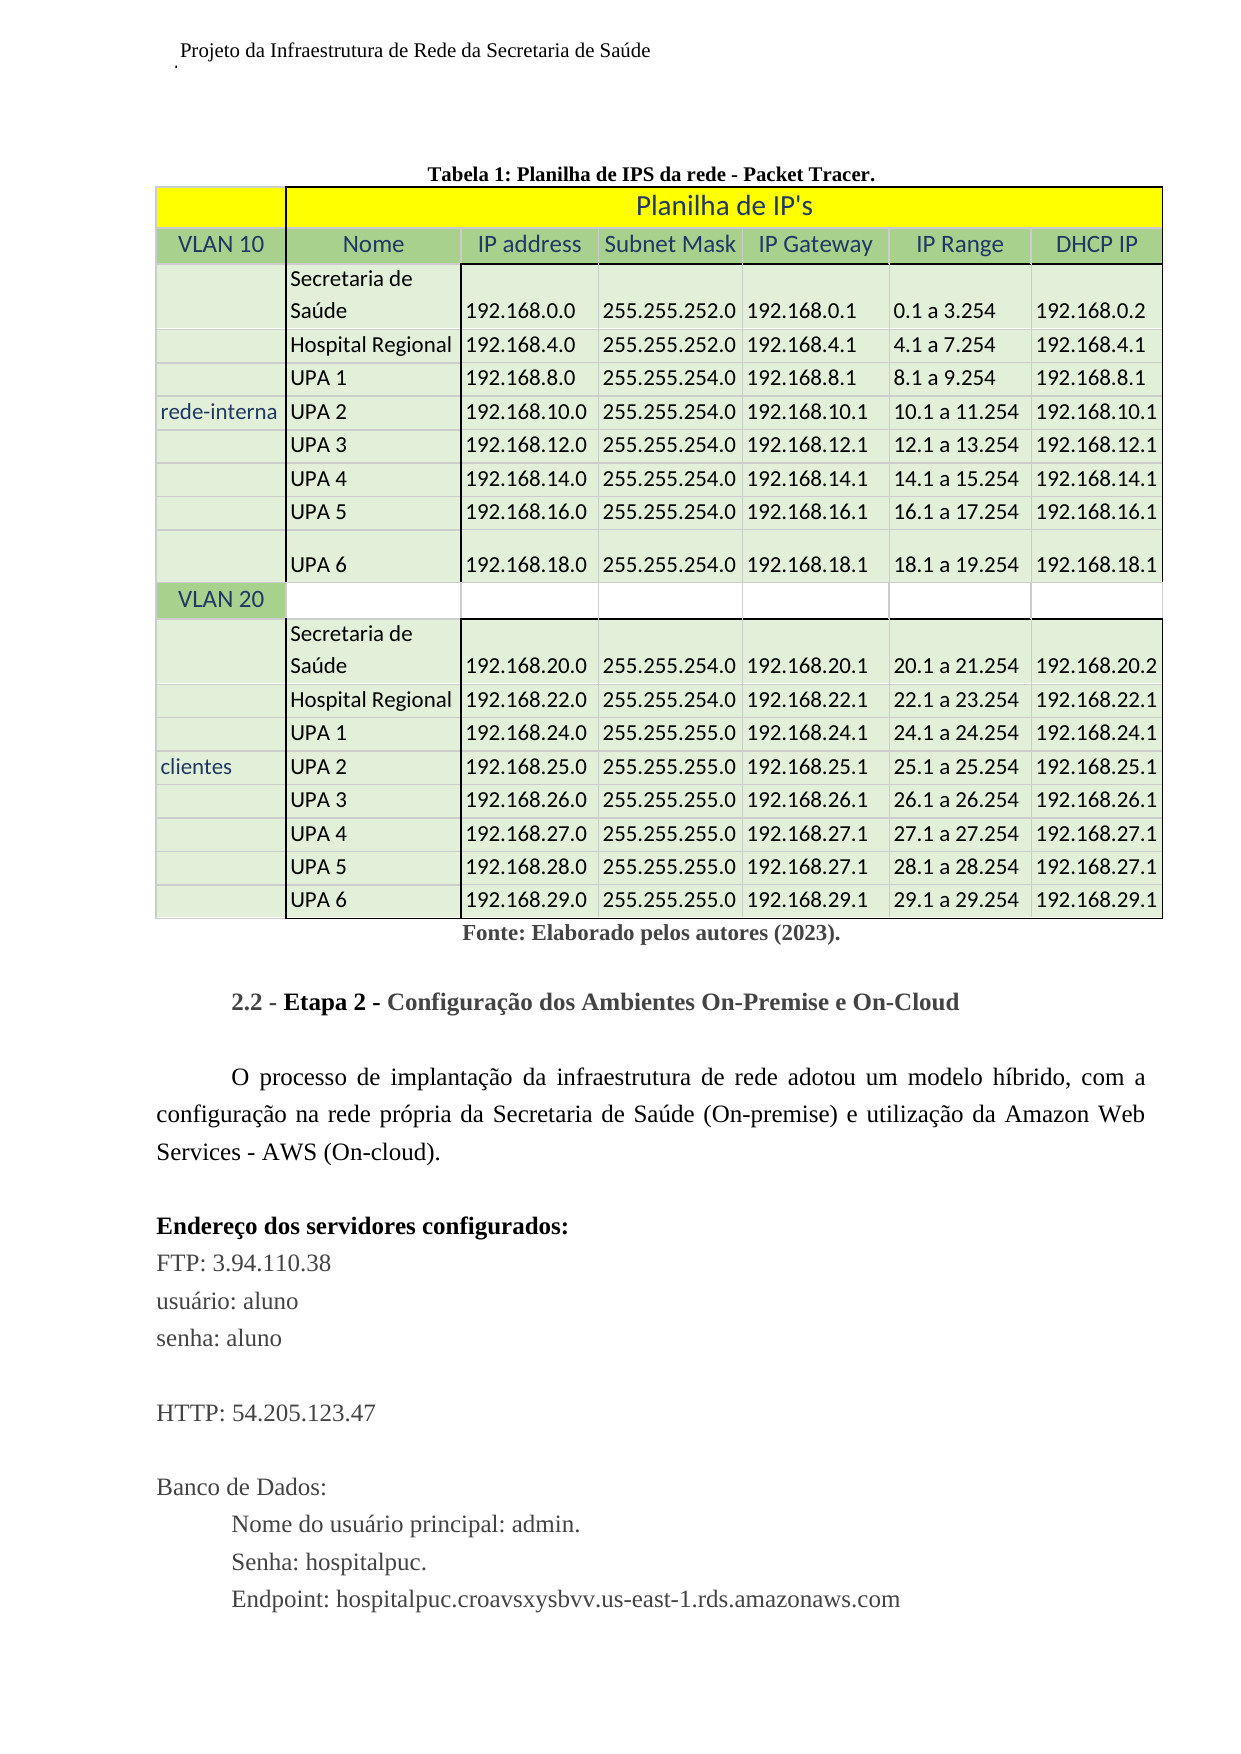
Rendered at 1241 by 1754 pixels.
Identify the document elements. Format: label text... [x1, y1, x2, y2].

table_cell 192.168.27.1 [1032, 819, 1162, 851]
table_cell 0.1 a 3.254 [890, 265, 1031, 328]
table_cell IP address [462, 229, 598, 263]
text Tabela 1: Planilha de IPS da rede - Packet Tracer. [156, 162, 1146, 186]
table_cell 192.168.24.1 [743, 718, 889, 750]
table_cell 192.168.20.2 [1032, 620, 1162, 683]
table_header [157, 188, 285, 227]
table_cell Hospital Regional [287, 685, 460, 717]
table_cell IP Range [890, 229, 1030, 263]
table_cell 192.168.25.0 [462, 752, 598, 784]
text senha: aluno [156, 1323, 1146, 1352]
table_cell DHCP IP [1032, 229, 1162, 263]
table_cell UPA 4 [287, 819, 460, 851]
table_cell [157, 431, 285, 462]
table_cell 255.255.254.0 [599, 397, 742, 429]
table_cell 255.255.255.0 [599, 785, 742, 817]
table_cell 192.168.16.1 [1032, 497, 1162, 529]
table_cell 192.168.14.1 [743, 464, 889, 496]
table_cell UPA 2 [287, 397, 460, 429]
table_cell 192.168.18.1 [743, 530, 889, 582]
table_cell 192.168.12.1 [743, 430, 889, 462]
table_cell 192.168.26.0 [462, 785, 598, 817]
table_cell 192.168.14.1 [1032, 464, 1162, 496]
table_cell Subnet Mask [599, 229, 742, 263]
table_cell 192.168.16.0 [462, 497, 598, 529]
table_cell 192.168.22.1 [743, 685, 889, 717]
table_cell 192.168.4.0 [462, 330, 598, 362]
table_cell UPA 4 [287, 464, 460, 496]
table_cell 14.1 a 15.254 [890, 464, 1031, 496]
table_cell UPA 5 [287, 497, 460, 529]
table_cell 192.168.25.1 [743, 752, 889, 784]
table_cell [157, 531, 285, 582]
table_cell [157, 330, 285, 362]
table_cell 8.1 a 9.254 [890, 363, 1031, 395]
table_cell 255.255.254.0 [599, 497, 742, 529]
table_cell 255.255.252.0 [599, 265, 742, 328]
table_cell Nome [287, 229, 460, 263]
table_cell 192.168.25.1 [1032, 752, 1162, 784]
table_cell IP Gateway [743, 229, 888, 263]
table_cell UPA 6 [287, 531, 460, 582]
text Senha: hospitalpuc. [156, 1547, 1146, 1576]
table_cell UPA 3 [287, 785, 460, 817]
text Endereço dos servidores configurados: [156, 1211, 1146, 1240]
table_cell 10.1 a 11.254 [890, 397, 1031, 429]
table_cell [157, 265, 285, 328]
table_cell 255.255.254.0 [599, 464, 742, 496]
table_cell UPA 2 [287, 752, 460, 784]
table_cell VLAN 10 [157, 229, 285, 263]
table_cell 28.1 a 28.254 [890, 852, 1031, 884]
table_cell 192.168.4.1 [1032, 330, 1162, 362]
table_cell 192.168.24.0 [462, 718, 598, 750]
table_cell [157, 364, 285, 395]
table_cell 192.168.0.2 [1032, 265, 1162, 328]
table_cell Hospital Regional [287, 330, 460, 362]
table_cell VLAN 20 [157, 583, 285, 618]
table_cell [743, 583, 888, 618]
table_cell 192.168.27.0 [462, 819, 598, 851]
table_cell 192.168.29.1 [1032, 885, 1162, 917]
table_cell 192.168.12.0 [462, 430, 598, 462]
table_cell 255.255.254.0 [599, 430, 742, 462]
table_cell 192.168.10.1 [1032, 397, 1162, 429]
table_cell 18.1 a 19.254 [890, 530, 1031, 582]
table_cell 192.168.20.0 [462, 620, 598, 683]
table_cell 20.1 a 21.254 [890, 620, 1031, 683]
table_cell [462, 583, 598, 618]
table_cell 255.255.255.0 [599, 885, 742, 917]
table_cell 192.168.14.0 [462, 464, 598, 496]
table_cell 255.255.255.0 [599, 752, 742, 784]
table_cell UPA 5 [287, 852, 460, 884]
table_cell 192.168.0.0 [462, 265, 598, 328]
table_cell rede-interna [157, 397, 285, 429]
table_cell [890, 583, 1030, 618]
text Nome do usuário principal: admin. [156, 1509, 1146, 1538]
table_cell [157, 685, 285, 717]
table_cell [287, 583, 460, 618]
table_header Planilha de IP's [287, 188, 1162, 227]
table_cell [157, 718, 285, 750]
table_cell 192.168.10.1 [743, 397, 889, 429]
table_cell 24.1 a 24.254 [890, 718, 1031, 750]
text 2.2 - Etapa 2 - Configuração dos Ambientes On-Premise e On-Cloud [156, 987, 1146, 1016]
text FTP: 3.94.110.38 [156, 1248, 1146, 1277]
table_cell 255.255.255.0 [599, 852, 742, 884]
table_cell [157, 886, 285, 917]
table_cell UPA 6 [287, 886, 460, 917]
text Banco de Dados: [156, 1472, 1146, 1501]
table_cell 255.255.252.0 [599, 330, 742, 362]
table_cell 192.168.27.1 [743, 819, 889, 851]
table_cell 255.255.255.0 [599, 819, 742, 851]
table_cell [599, 583, 742, 618]
text O processo de implantação da infraestrutura de rede adotou um modelo híbrido, com a configuração na rede própria da Secretaria de Saúde (On-premise) e utilização da Amazon Web Services - AWS (On-cloud). [156, 1062, 1146, 1165]
table_cell 192.168.10.0 [462, 397, 598, 429]
text Fonte: Elaborado pelos autores (2023). [156, 919, 1146, 945]
table_cell 4.1 a 7.254 [890, 330, 1031, 362]
table_cell 192.168.22.0 [462, 685, 598, 717]
table_cell [157, 497, 285, 529]
table_cell [157, 620, 285, 683]
table_cell 192.168.26.1 [743, 785, 889, 817]
table_cell UPA 3 [287, 431, 460, 462]
table_cell 255.255.254.0 [599, 685, 742, 717]
table_cell UPA 1 [287, 364, 460, 395]
table_cell Secretaria de Saúde [287, 265, 460, 328]
table_cell 192.168.29.1 [743, 885, 889, 917]
text usuário: aluno [156, 1286, 1146, 1314]
table_cell [157, 852, 285, 884]
table_cell 29.1 a 29.254 [890, 885, 1031, 917]
table_cell clientes [157, 752, 285, 784]
table_cell 192.168.12.1 [1032, 430, 1162, 462]
table_cell 192.168.4.1 [743, 330, 889, 362]
table_cell 22.1 a 23.254 [890, 685, 1031, 717]
table_cell 192.168.22.1 [1032, 685, 1162, 717]
text HTTP: 54.205.123.47 [156, 1398, 1146, 1426]
table_cell 192.168.18.0 [462, 530, 598, 582]
table_cell 255.255.255.0 [599, 718, 742, 750]
table_cell 255.255.254.0 [599, 620, 742, 683]
table_cell 192.168.0.1 [743, 265, 889, 328]
table_cell 26.1 a 26.254 [890, 785, 1031, 817]
table_cell 192.168.8.0 [462, 363, 598, 395]
table_cell 12.1 a 13.254 [890, 430, 1031, 462]
table_cell 27.1 a 27.254 [890, 819, 1031, 851]
table_cell 192.168.28.0 [462, 852, 598, 884]
table_cell 192.168.16.1 [743, 497, 889, 529]
table_cell 192.168.8.1 [1032, 363, 1162, 395]
table_cell [157, 785, 285, 817]
table_cell [1032, 583, 1162, 618]
table_cell 192.168.18.1 [1032, 530, 1162, 582]
table_cell 255.255.254.0 [599, 530, 742, 582]
table_cell [157, 464, 285, 496]
table_cell 192.168.26.1 [1032, 785, 1162, 817]
table_cell 192.168.20.1 [743, 620, 889, 683]
table_cell 192.168.24.1 [1032, 718, 1162, 750]
table_cell Secretaria de Saúde [287, 620, 460, 683]
table_cell 16.1 a 17.254 [890, 497, 1031, 529]
table_cell 192.168.27.1 [743, 852, 889, 884]
table_cell 192.168.29.0 [462, 885, 598, 917]
table_cell 255.255.254.0 [599, 363, 742, 395]
text Endpoint: hospitalpuc.croavsxysbvv.us-east-1.rds.amazonaws.com [156, 1584, 1146, 1613]
table_cell [157, 819, 285, 851]
table_cell 192.168.8.1 [743, 363, 889, 395]
table_cell 25.1 a 25.254 [890, 752, 1031, 784]
table_cell UPA 1 [287, 718, 460, 750]
table_cell 192.168.27.1 [1032, 852, 1162, 884]
